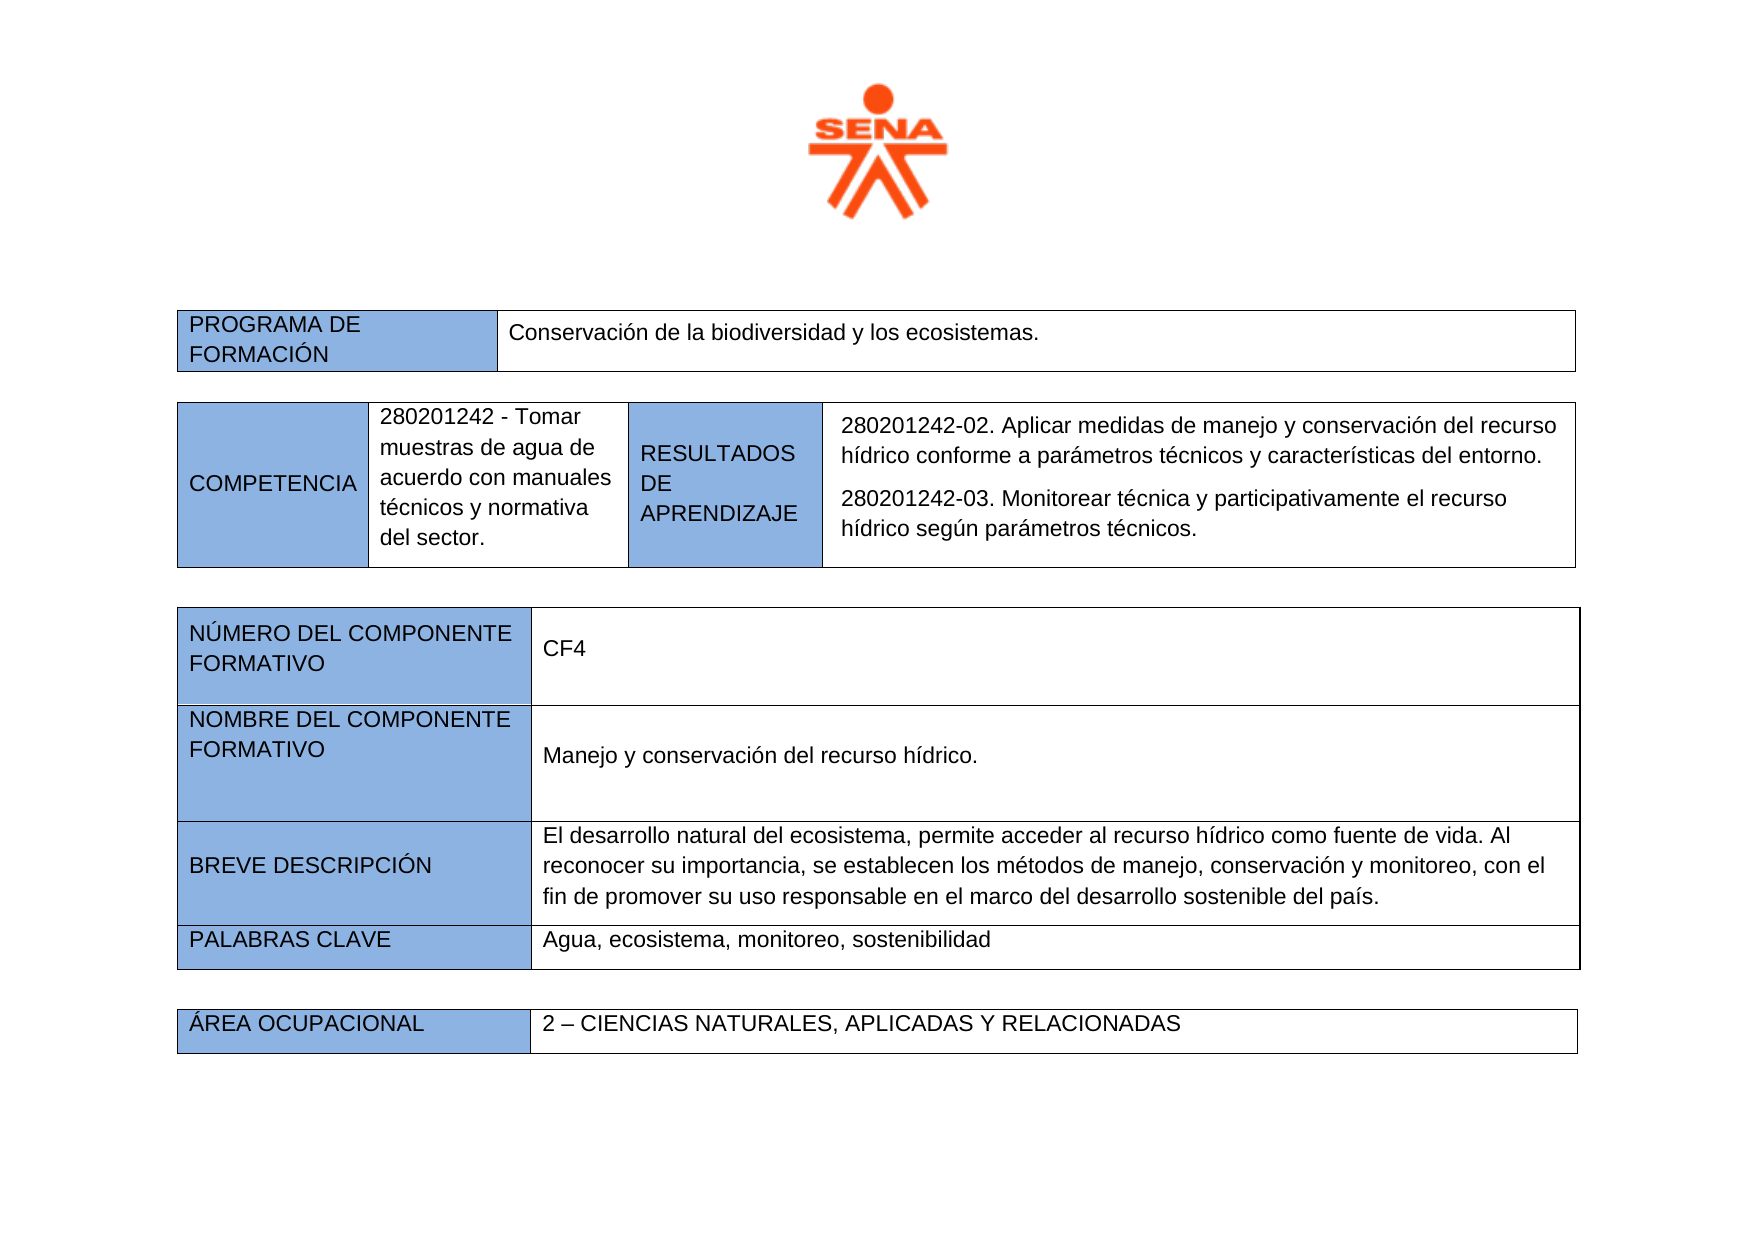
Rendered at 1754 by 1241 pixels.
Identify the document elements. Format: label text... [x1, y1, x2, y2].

table_header 2 – CIENCIAS NATURALES, APLICADAS Y RELACIONADAS [531, 1010, 1577, 1053]
table_header ÁREA OCUPACIONAL [178, 1010, 530, 1053]
table_header PROGRAMA DE FORMACIÓN [178, 311, 497, 371]
table_header Conservación de la biodiversidad y los ecosistemas. [498, 311, 1575, 371]
table_header COMPETENCIA [178, 403, 368, 567]
table_cell BREVE DESCRIPCIÓN [178, 822, 531, 925]
table_cell Agua, ecosistema, monitoreo, sostenibilidad [532, 926, 1579, 969]
table_cell NOMBRE DEL COMPONENTE FORMATIVO [178, 706, 531, 821]
table_cell Manejo y conservación del recurso hídrico. [532, 706, 1579, 821]
table_cell PALABRAS CLAVE [178, 926, 531, 969]
table_header CF4 [532, 608, 1579, 704]
table_cell El desarrollo natural del ecosistema, permite acceder al recurso hídrico como fuente de vida. Al reconocer su importancia, se establecen los métodos de manejo, conservación y monitoreo, con el fin de promover su uso responsable en el marco del desarrollo sostenible del país. [532, 822, 1579, 925]
table_header NÚMERO DEL COMPONENTE FORMATIVO [178, 608, 531, 704]
table_header RESULTADOS DE APRENDIZAJE [629, 403, 822, 567]
table_header 280201242-02. Aplicar medidas de manejo y conservación del recurso hídrico conforme a parámetros técnicos y características del entorno. 280201242-03. Monitorear técnica y participativamente el recurso hídrico según parámetros técnicos. [823, 403, 1575, 567]
table_header 280201242 - Tomar muestras de agua de acuerdo con manuales técnicos y normativa del sector. [369, 403, 628, 567]
picture [796, 75, 958, 227]
